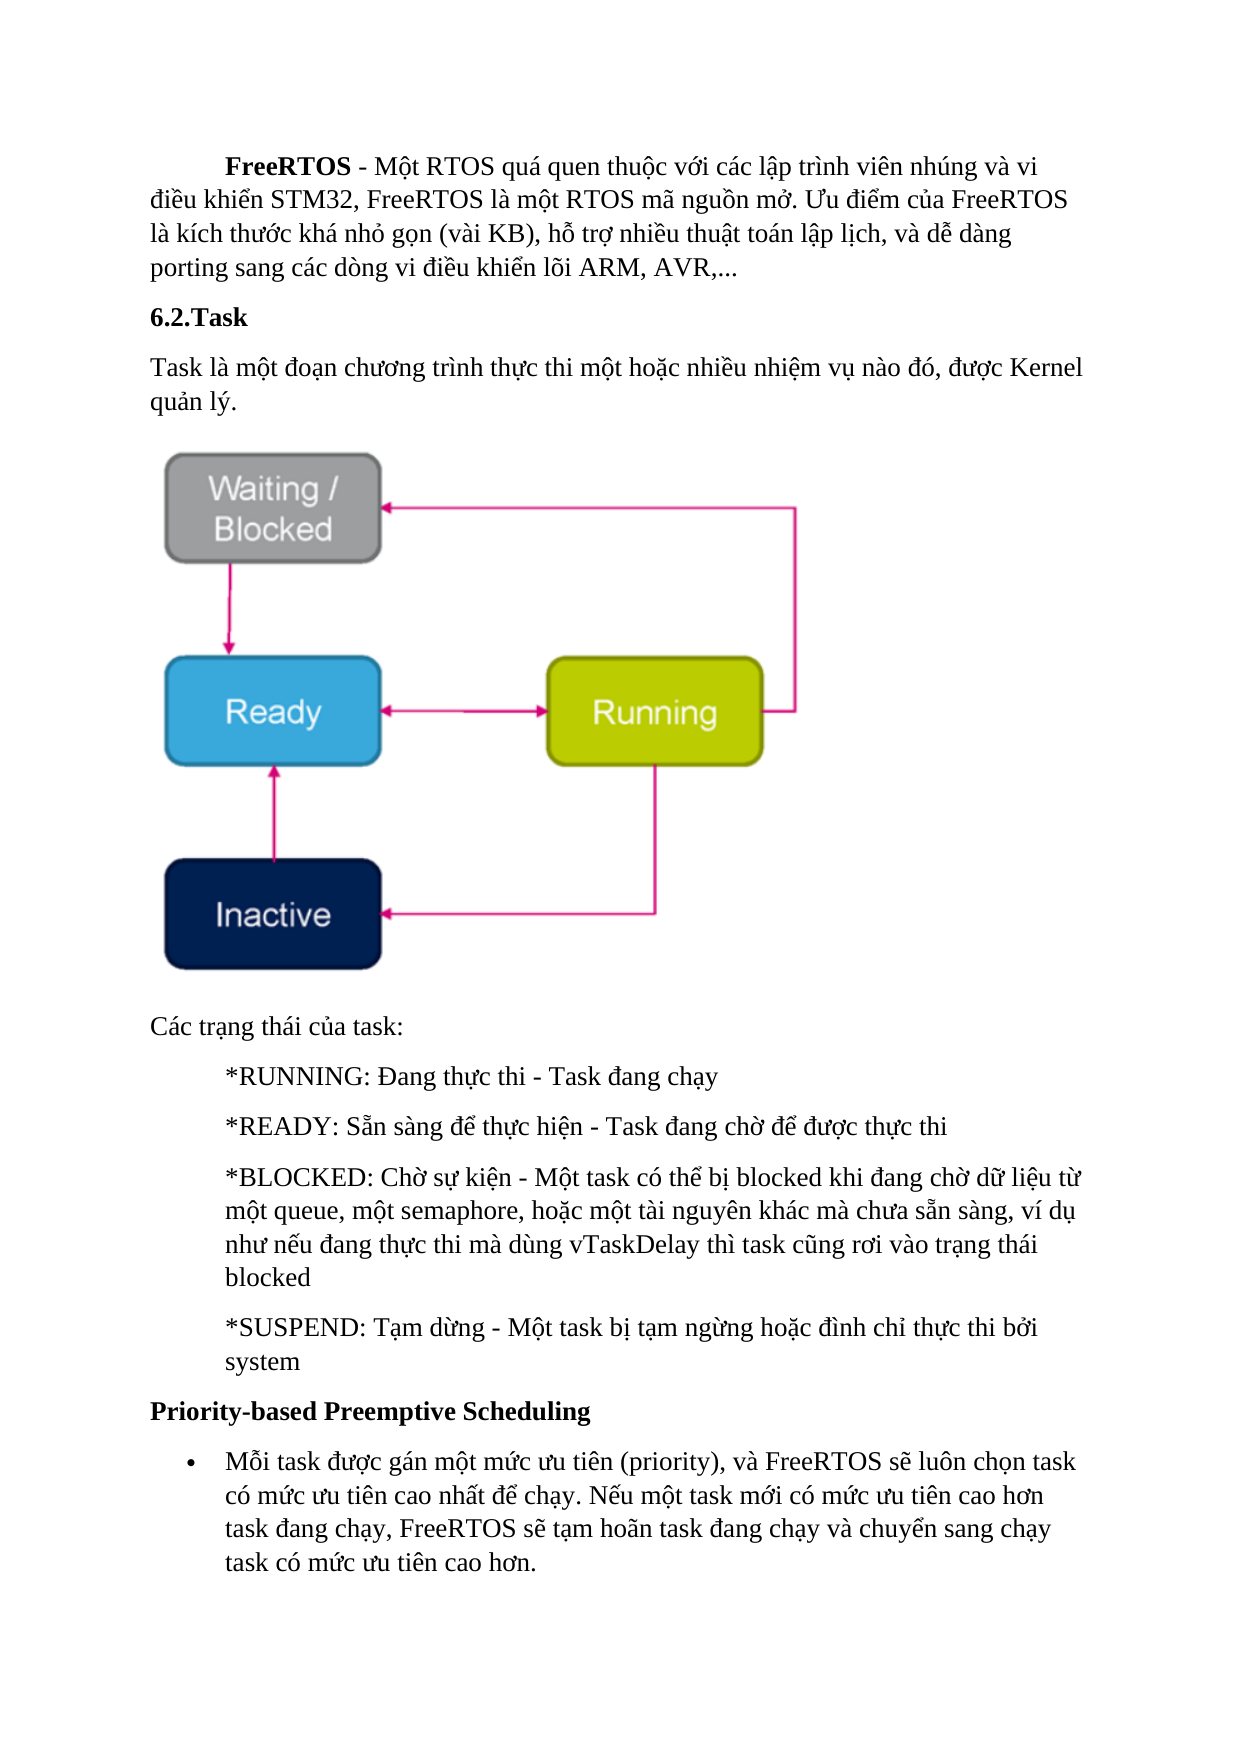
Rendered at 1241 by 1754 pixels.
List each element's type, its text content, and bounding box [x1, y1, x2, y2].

text *BLOCKED: Chờ sự kiện - Một task có thể bị blocked khi đang chờ dữ liệu từ một queue, một semaphore, hoặc một tài nguyên khác mà chưa sẵn sàng, ví dụ như nếu đang thực thi mà dùng vTaskDelay thì task cũng rơi vào trạng thái blocked [225, 1161, 1090, 1292]
text *RUNNING: Đang thực thi - Task đang chạy [225, 1060, 1090, 1091]
text FreeRTOS - Một RTOS quá quen thuộc với các lập trình viên nhúng và vi điều khiển STM32, FreeRTOS là một RTOS mã nguồn mở. Ưu điểm của FreeRTOS là kích thước khá nhỏ gọn (vài KB), hỗ trợ nhiều thuật toán lập lịch, và dễ dàng porting sang các dòng vi điều khiển lõi ARM, AVR,... [150, 150, 1090, 282]
text Priority-based Preemptive Scheduling [150, 1395, 1090, 1426]
picture [150, 434, 826, 991]
text Các trạng thái của task: [150, 1010, 1090, 1041]
list Mỗi task được gán một mức ưu tiên (priority), và FreeRTOS sẽ luôn chọn task có mức ưu tiên cao nhất để chạy. Nếu một task mới có mức ưu tiên cao hơn task đang chạy, FreeRTOS sẽ tạm hoãn task đang chạy và chuyển sang chạy task có mức ưu tiên cao hơn. [187, 1446, 1090, 1577]
text *READY: Sẵn sàng để thực hiện - Task đang chờ để được thực thi [225, 1111, 1090, 1142]
text 6.2.Task [150, 301, 1090, 332]
text Task là một đoạn chương trình thực thi một hoặc nhiều nhiệm vụ nào đó, được Kernel quản lý. [150, 351, 1090, 416]
text *SUSPEND: Tạm dừng - Một task bị tạm ngừng hoặc đình chỉ thực thi bởi system [225, 1312, 1090, 1376]
